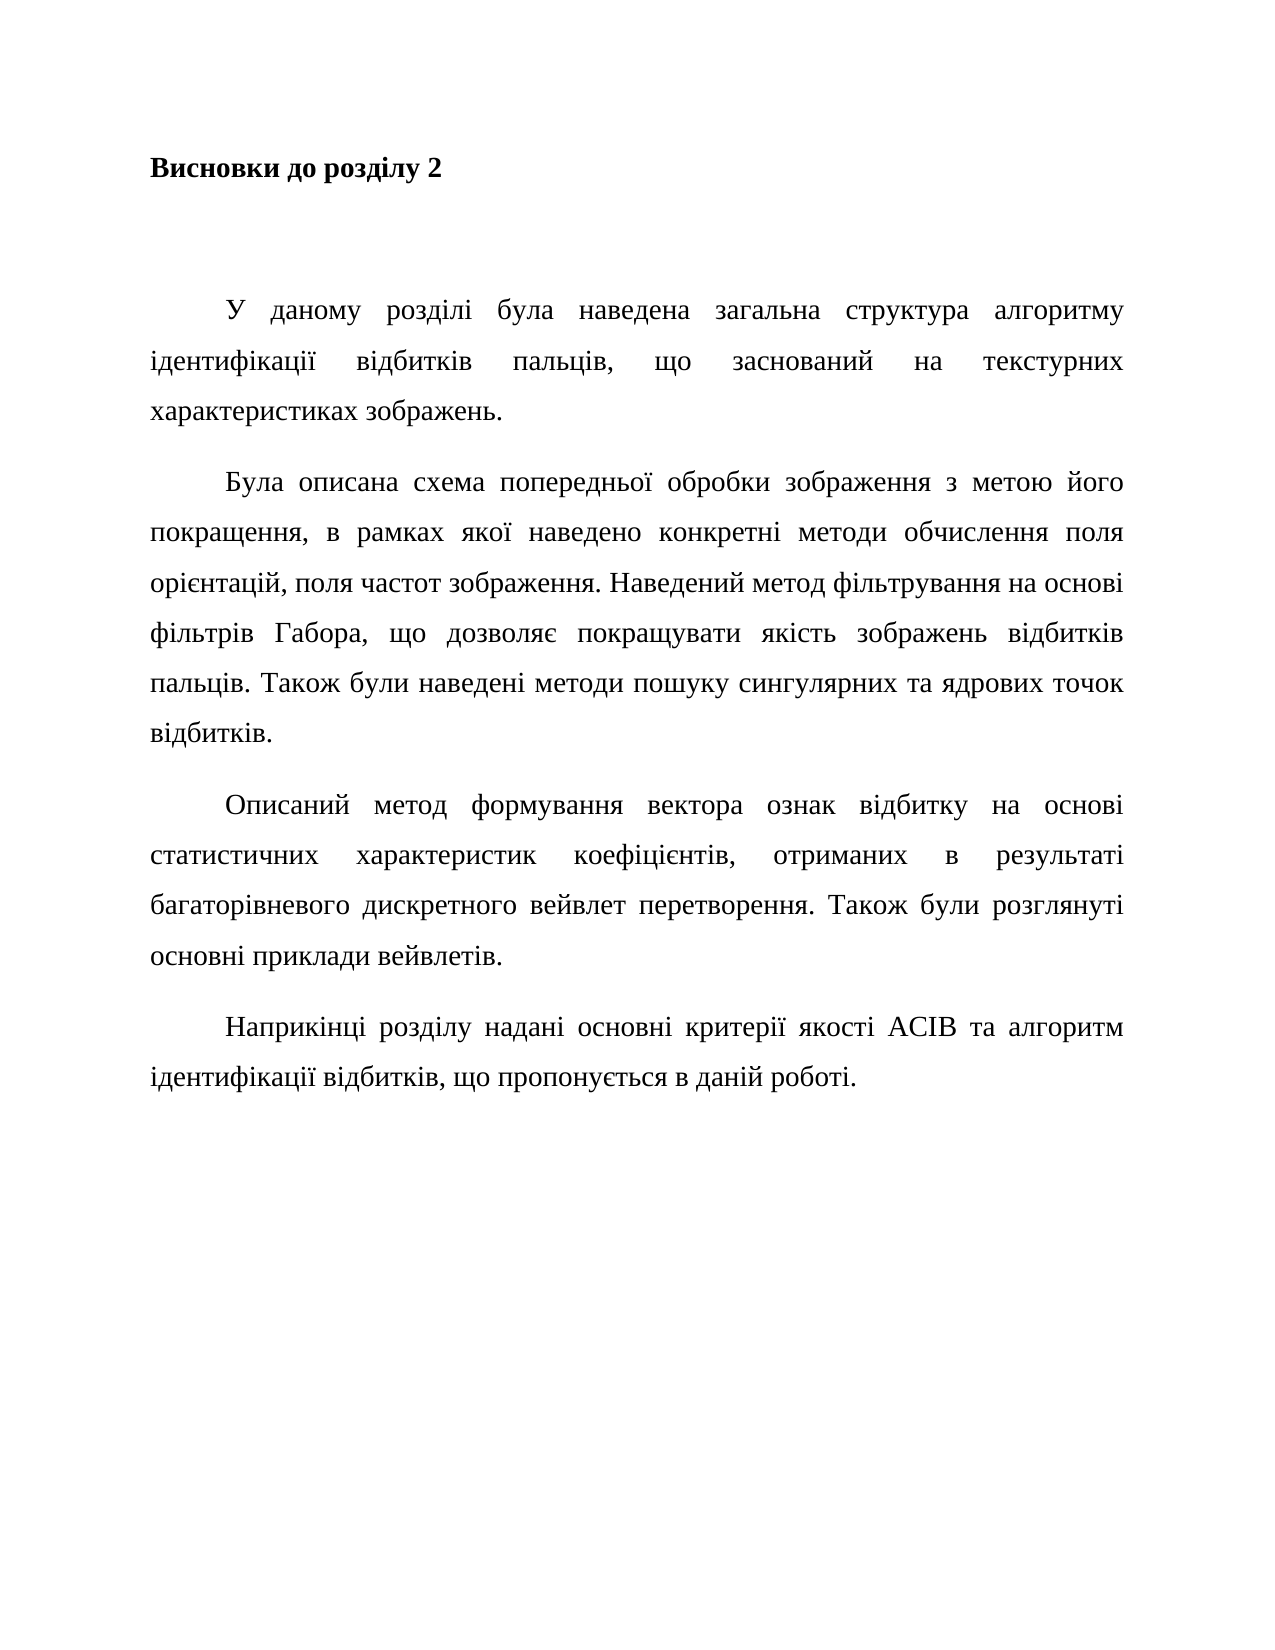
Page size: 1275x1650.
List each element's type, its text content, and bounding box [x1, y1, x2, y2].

text У даному розділі була наведена загальна структура алгоритму ідентифікації відбитків пальців, що заснований на текстурних характеристиках зображень. [150, 292, 1125, 426]
text Висновки до розділу 2 [150, 150, 1125, 183]
text Була описана схема попередньої обробки зображення з метою його покращення, в рамках якої наведено конкретні методи обчислення поля орієнтацій, поля частот зображення. Наведений метод фільтрування на основі фільтрів Габора, що дозволяє покращувати якість зображень відбитків пальців. Також були наведені методи пошуку сингулярних та ядрових точок відбитків. [150, 464, 1125, 749]
text Наприкінці розділу надані основні критерії якості АСІВ та алгоритм ідентифікації відбитків, що пропонується в даній роботі. [150, 1009, 1125, 1093]
text Описаний метод формування вектора ознак відбитку на основі статистичних характеристик коефіцієнтів, отриманих в результаті багаторівневого дискретного вейвлет перетворення. Також були розглянуті основні приклади вейвлетів. [150, 787, 1125, 971]
